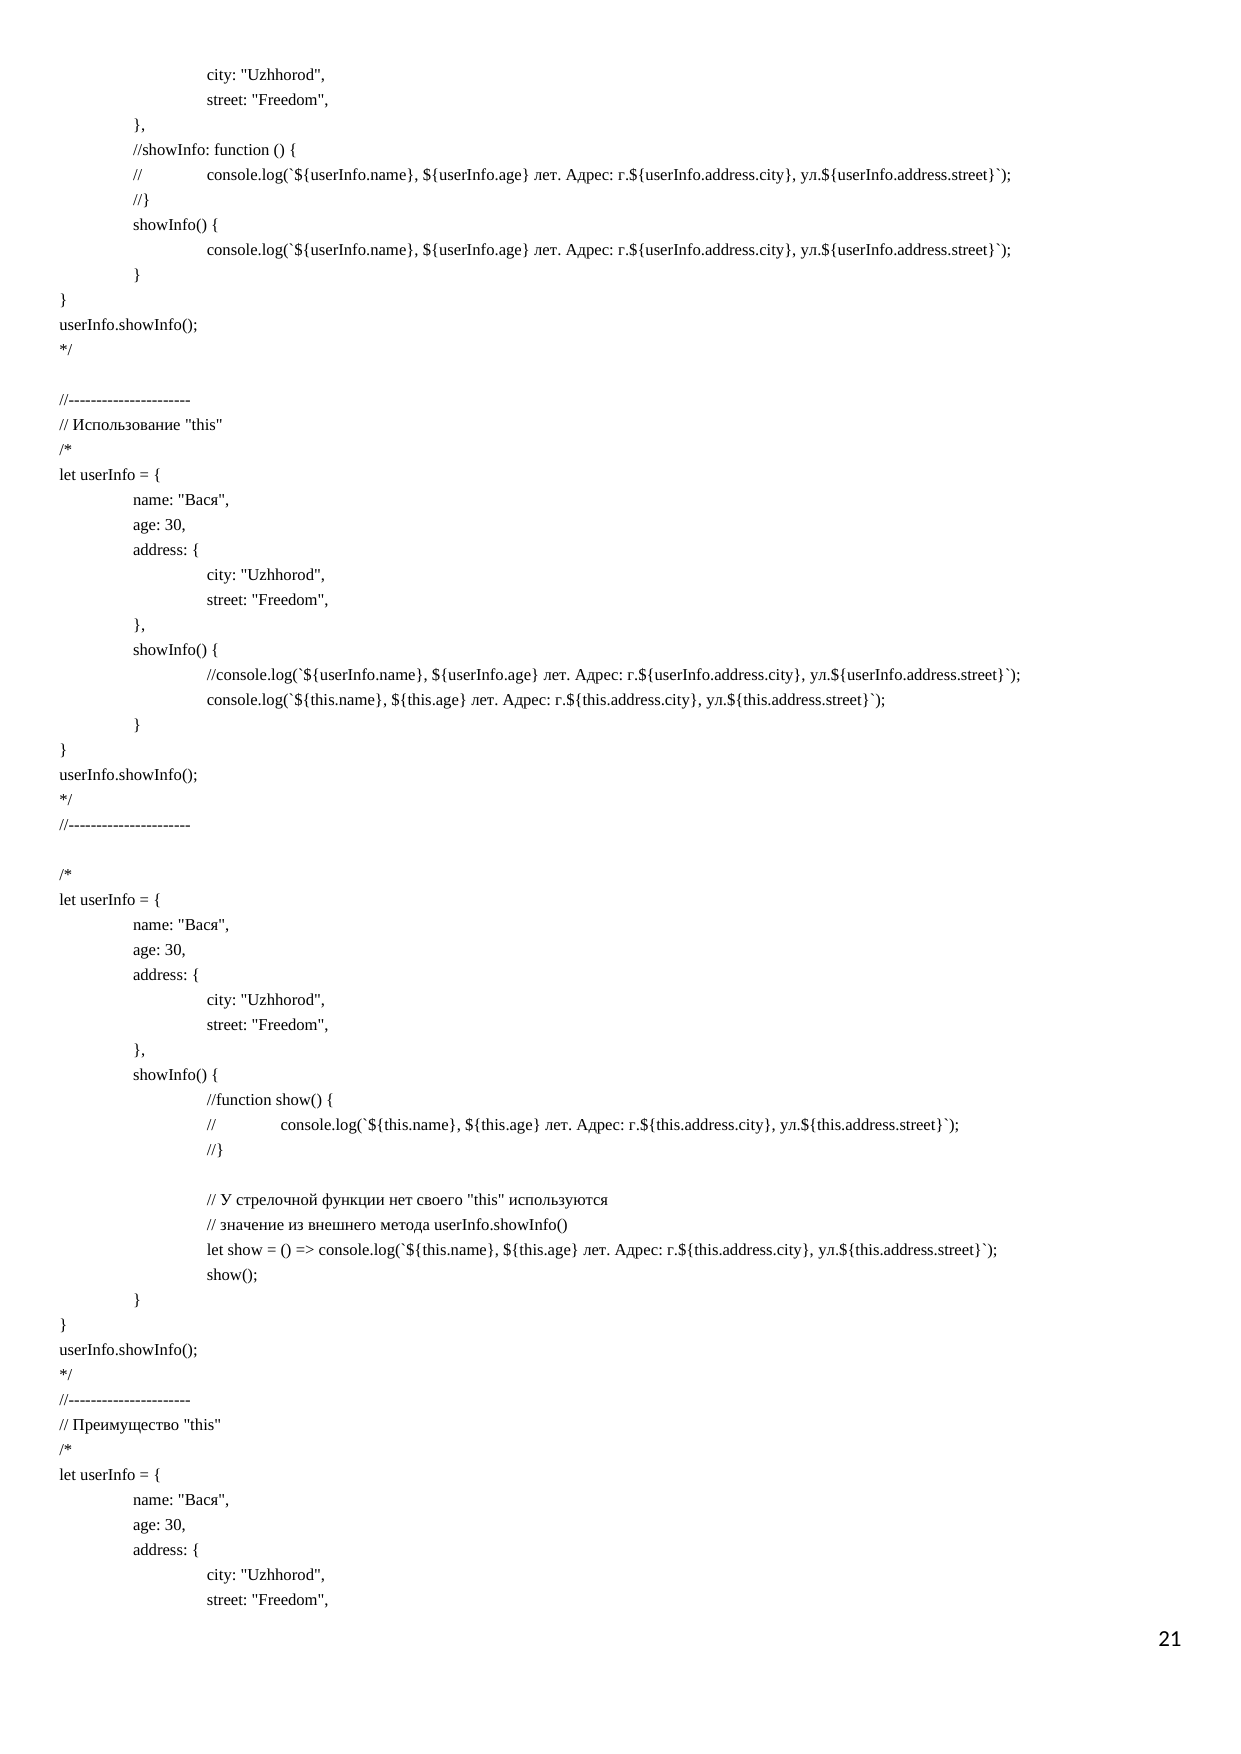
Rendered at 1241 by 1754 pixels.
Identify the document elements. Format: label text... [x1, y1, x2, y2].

text // console.log(`${userInfo.name}, ${userInfo.age} лет. Адрес: г.${userInfo.address.city}, ул.${userInfo.address.street}`); [59, 159, 1181, 184]
text // console.log(`${this.name}, ${this.age} лет. Адрес: г.${this.address.city}, ул.${this.address.street}`); [59, 1109, 1181, 1134]
text }, [59, 109, 1181, 134]
text city: "Uzhhorod", [59, 59, 1181, 84]
text /* [59, 1434, 1181, 1459]
text }, [59, 609, 1181, 634]
text age: 30, [59, 509, 1181, 534]
text address: { [59, 534, 1181, 559]
text //} [59, 184, 1181, 209]
text let userInfo = { [59, 459, 1181, 484]
text city: "Uzhhorod", [59, 1559, 1181, 1584]
text name: "Вася", [59, 1484, 1181, 1509]
text // У стрелочной функции нет своего "this" используются [59, 1184, 1181, 1209]
text userInfo.showInfo(); [59, 759, 1181, 784]
text // Преимущество "this" [59, 1409, 1181, 1434]
text } [59, 284, 1181, 309]
text // Использование "this" [59, 409, 1181, 434]
text age: 30, [59, 1509, 1181, 1534]
text } [59, 734, 1181, 759]
text let userInfo = { [59, 1459, 1181, 1484]
text city: "Uzhhorod", [59, 984, 1181, 1009]
text street: "Freedom", [59, 84, 1181, 109]
text city: "Uzhhorod", [59, 559, 1181, 584]
text showInfo() { [59, 1059, 1181, 1084]
text name: "Вася", [59, 484, 1181, 509]
text } [59, 259, 1181, 284]
text console.log(`${userInfo.name}, ${userInfo.age} лет. Адрес: г.${userInfo.address.city}, ул.${userInfo.address.street}`); [59, 234, 1181, 259]
text address: { [59, 959, 1181, 984]
text */ [59, 334, 1181, 359]
text let show = () => console.log(`${this.name}, ${this.age} лет. Адрес: г.${this.address.city}, ул.${this.address.street}`); [59, 1234, 1181, 1259]
text name: "Вася", [59, 909, 1181, 934]
text street: "Freedom", [59, 1584, 1181, 1609]
text userInfo.showInfo(); [59, 1334, 1181, 1359]
text console.log(`${this.name}, ${this.age} лет. Адрес: г.${this.address.city}, ул.${this.address.street}`); [59, 684, 1181, 709]
text //} [59, 1134, 1181, 1159]
text /* [59, 434, 1181, 459]
text // значение из внешнего метода userInfo.showInfo() [59, 1209, 1181, 1234]
text show(); [59, 1259, 1181, 1284]
text } [59, 1284, 1181, 1309]
text userInfo.showInfo(); [59, 309, 1181, 334]
text */ [59, 784, 1181, 809]
text //---------------------- [59, 384, 1181, 409]
text let userInfo = { [59, 884, 1181, 909]
text showInfo() { [59, 209, 1181, 234]
text //function show() { [59, 1084, 1181, 1109]
text address: { [59, 1534, 1181, 1559]
text age: 30, [59, 934, 1181, 959]
text street: "Freedom", [59, 1009, 1181, 1034]
text showInfo() { [59, 634, 1181, 659]
text } [59, 709, 1181, 734]
text //console.log(`${userInfo.name}, ${userInfo.age} лет. Адрес: г.${userInfo.address.city}, ул.${userInfo.address.street}`); [59, 659, 1181, 684]
text //---------------------- [59, 809, 1181, 834]
text street: "Freedom", [59, 584, 1181, 609]
text /* [59, 859, 1181, 884]
text */ [59, 1359, 1181, 1384]
text //---------------------- [59, 1384, 1181, 1409]
text }, [59, 1034, 1181, 1059]
text } [59, 1309, 1181, 1334]
text //showInfo: function () { [59, 134, 1181, 159]
